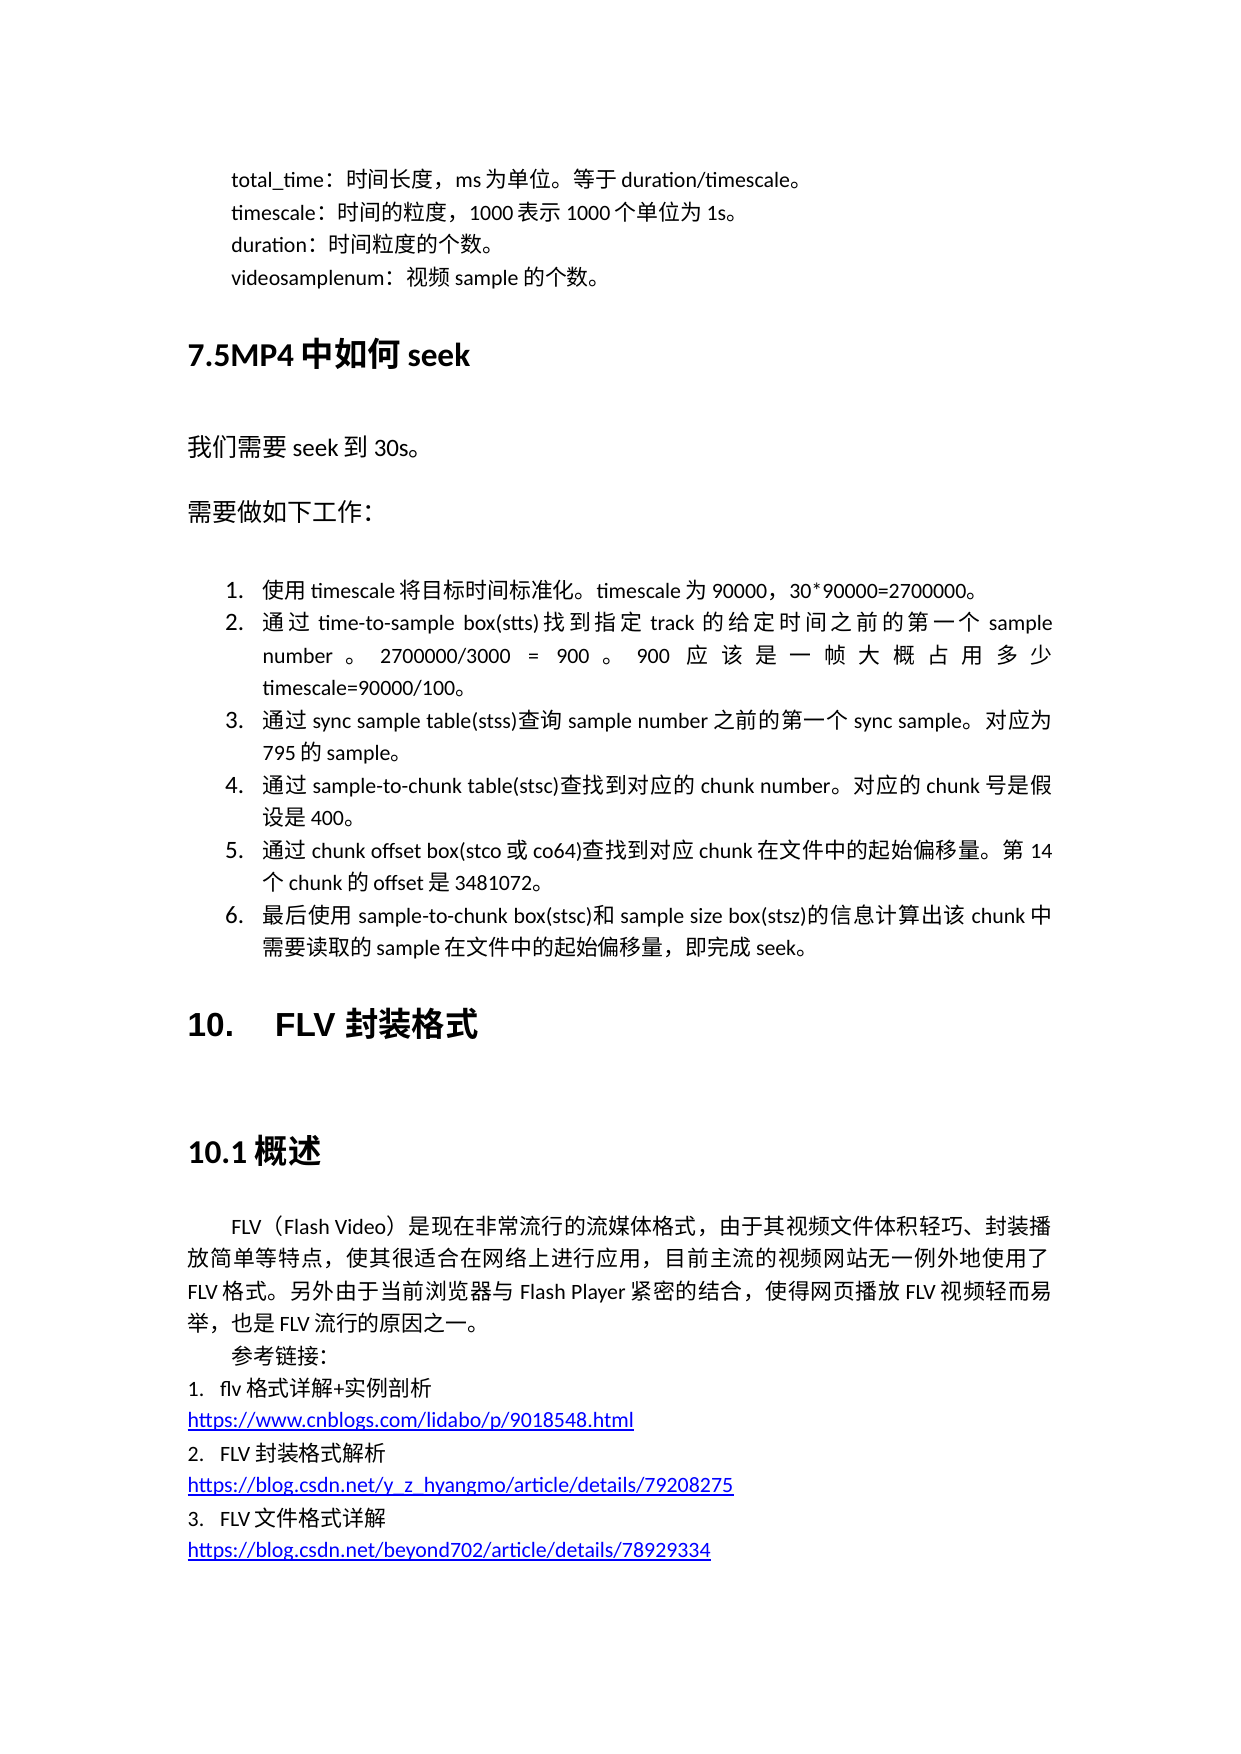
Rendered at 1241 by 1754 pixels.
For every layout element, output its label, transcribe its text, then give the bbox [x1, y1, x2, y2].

text 我们需要seek到30s。 需要做如下工作： [187, 413, 1053, 543]
list timescale：时间的粒度，1000表示1000个单位为1s。 [187, 194, 1053, 227]
list FLV 封装格式解析 [187, 1436, 1053, 1468]
list 通过time-to-sample box(stts)找到指定track的给定时间之前的第一个sample number。2700000/3000 = 900。900应该是一帧大概占用多少timescale=90000/100。 [225, 605, 1053, 702]
list https://www.cnblogs.com/lidabo/p/9018548.html [187, 1403, 1053, 1436]
list FLV文件格式详解 [187, 1501, 1053, 1533]
list 通过chunk offset box(stco或co64)查找到对应chunk在文件中的起始偏移量。第14个chunk的offset是3481072。 [225, 832, 1053, 897]
list flv格式详解+实例剖析 [187, 1371, 1053, 1403]
list 通过sync sample table(stss)查询sample number之前的第一个sync sample。对应为795的sample。 [225, 702, 1053, 767]
list 最后使用sample-to-chunk box(stsc)和sample size box(stsz)的信息计算出该chunk中需要读取的sample在文件中的起始偏移量，即完成 seek。 [225, 897, 1053, 962]
list 参考链接： [187, 1338, 1053, 1371]
list videosamplenum：视频sample的个数。 [187, 259, 1053, 292]
list 使用timescale将目标时间标准化。timescale为90000，30*90000=2700000。 [225, 572, 1053, 605]
subtitle 7.5MP4中如何seek [187, 319, 1053, 384]
subtitle FLV 封装格式 [187, 989, 1053, 1054]
list total_time：时间长度，ms为单位。等于duration/timescale。 [187, 162, 1053, 194]
list https://blog.csdn.net/y_z_hyangmo/article/details/79208275 [187, 1468, 1053, 1501]
list https://blog.csdn.net/beyond702/article/details/78929334 [187, 1533, 1053, 1566]
list duration：时间粒度的个数。 [187, 227, 1053, 259]
subtitle 概述 [187, 1116, 1053, 1181]
list 通过sample-to-chunk table(stsc)查找到对应的chunk number。对应的chunk号是假设是400。 [225, 767, 1053, 832]
list FLV（Flash Video）是现在非常流行的流媒体格式，由于其视频文件体积轻巧、封装播放简单等特点，使其很适合在网络上进行应用，目前主流的视频网站无一例外地使用了FLV格式。另外由于当前浏览器与Flash Player紧密的结合，使得网页播放FLV视频轻而易举，也是FLV流行的原因之一。 [187, 1208, 1053, 1338]
